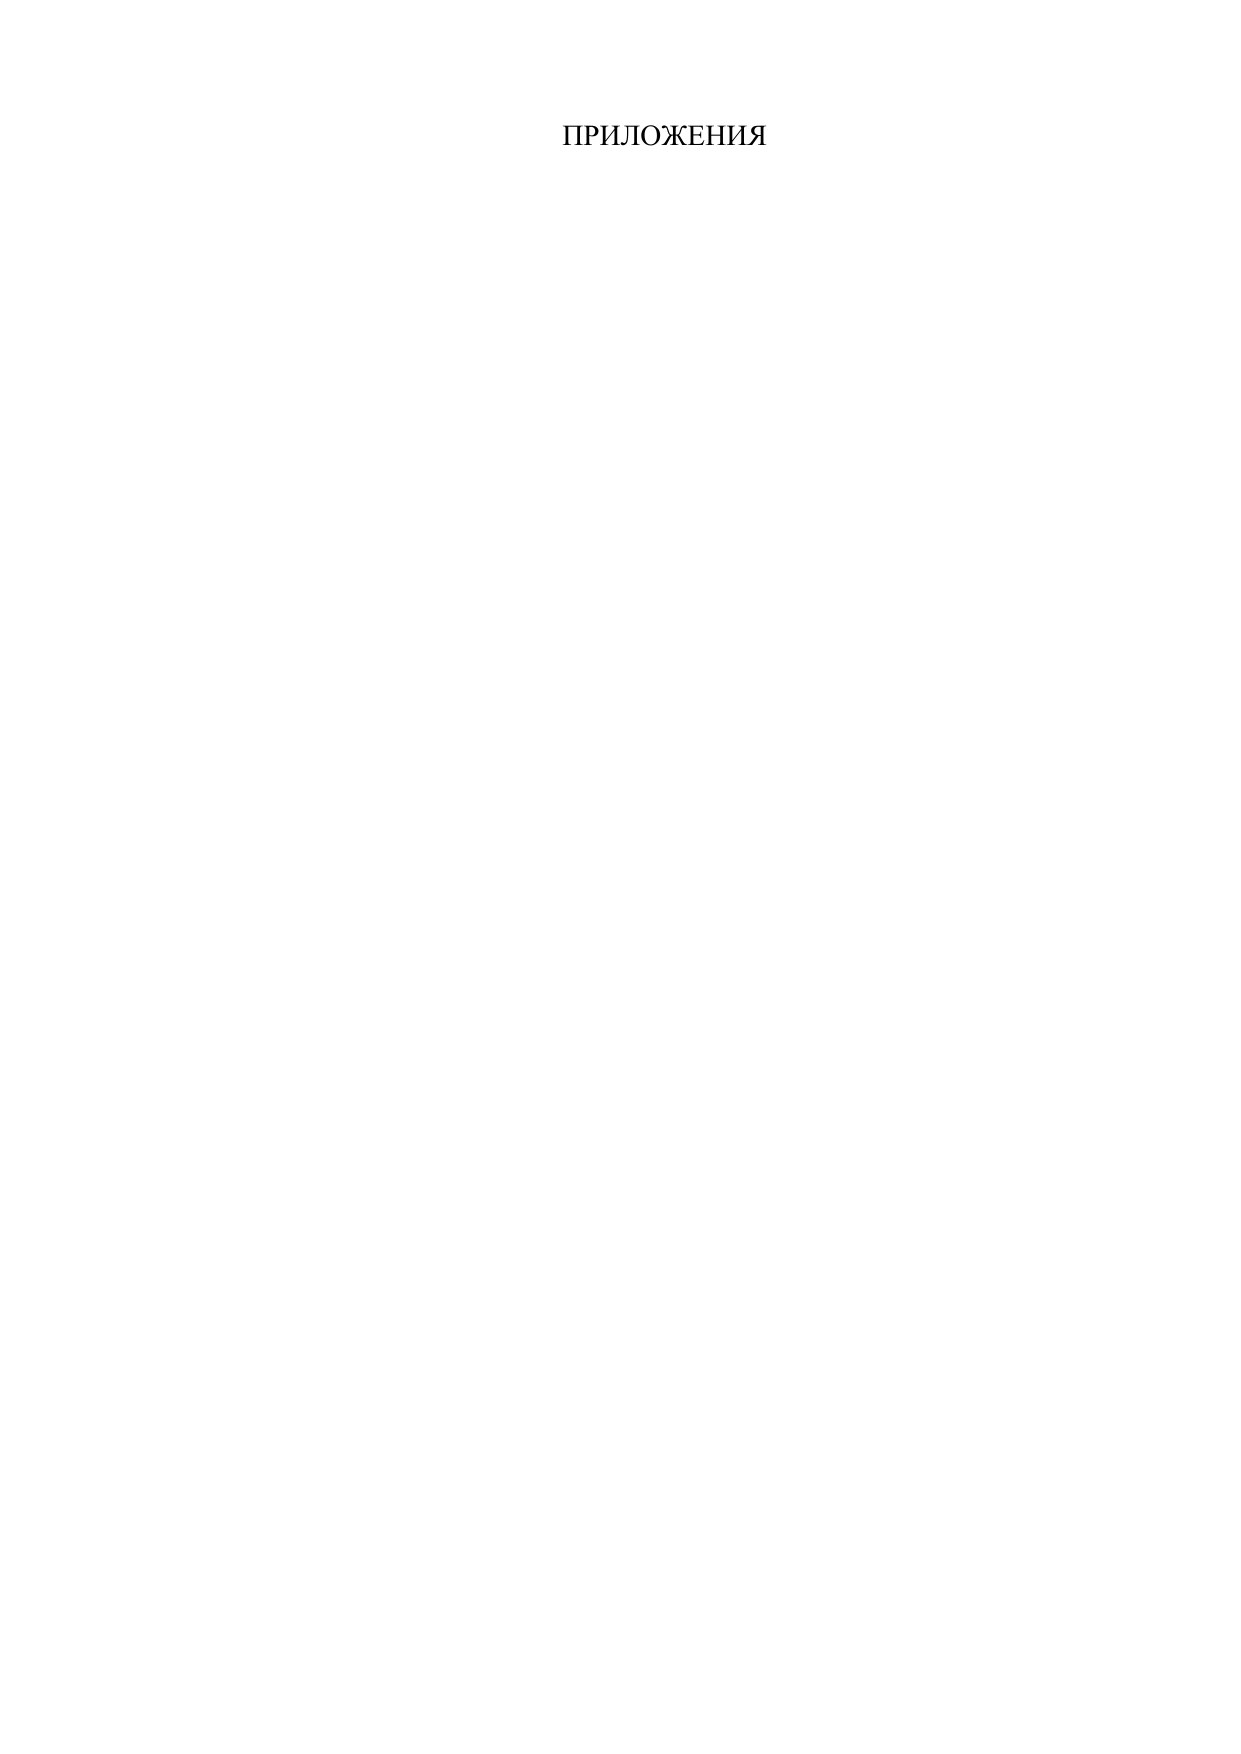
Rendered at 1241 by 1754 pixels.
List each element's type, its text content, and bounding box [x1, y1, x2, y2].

text ПРИЛОЖЕНИЯ [177, 118, 1152, 152]
